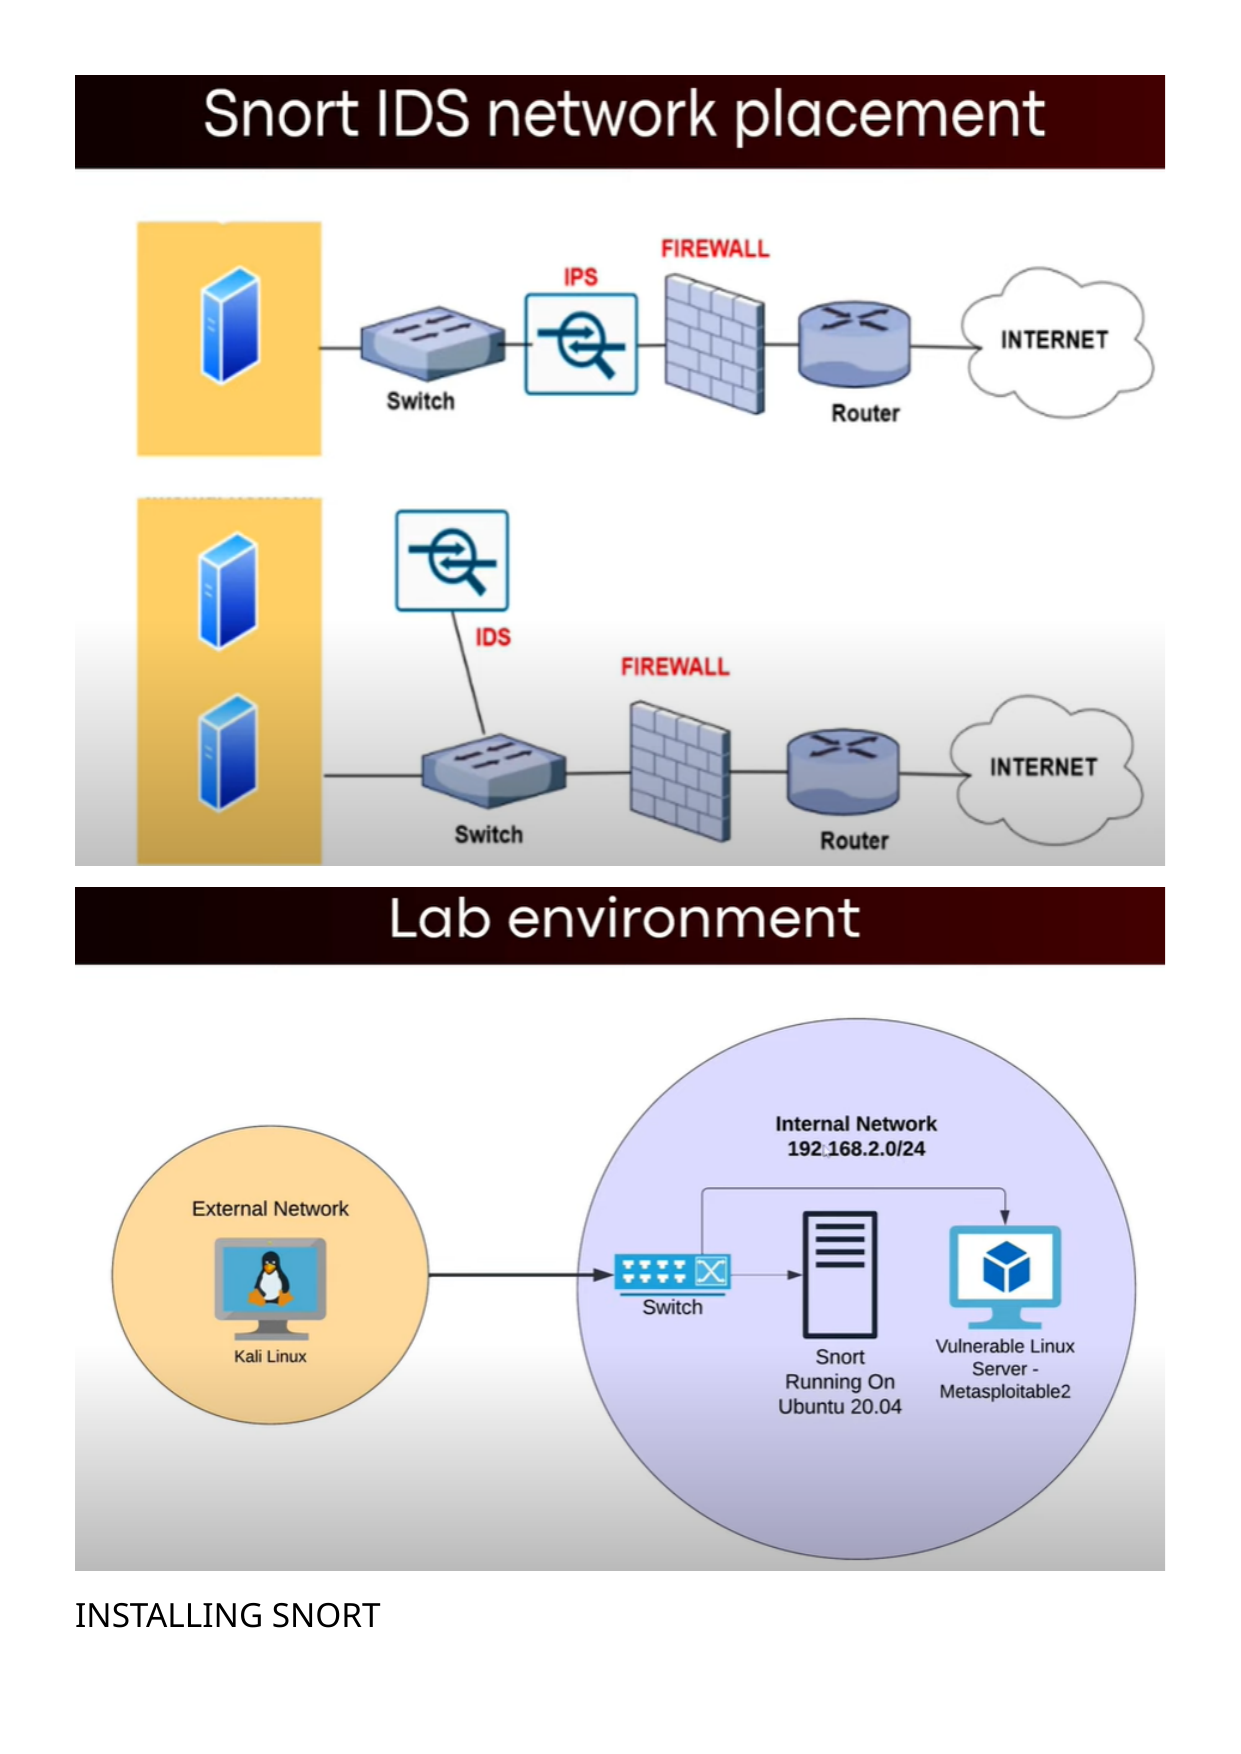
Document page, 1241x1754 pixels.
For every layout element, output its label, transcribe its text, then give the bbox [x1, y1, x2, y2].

picture [75, 75, 1166, 866]
picture [75, 887, 1166, 1571]
text INSTALLING SNORT [75, 1592, 1165, 1638]
